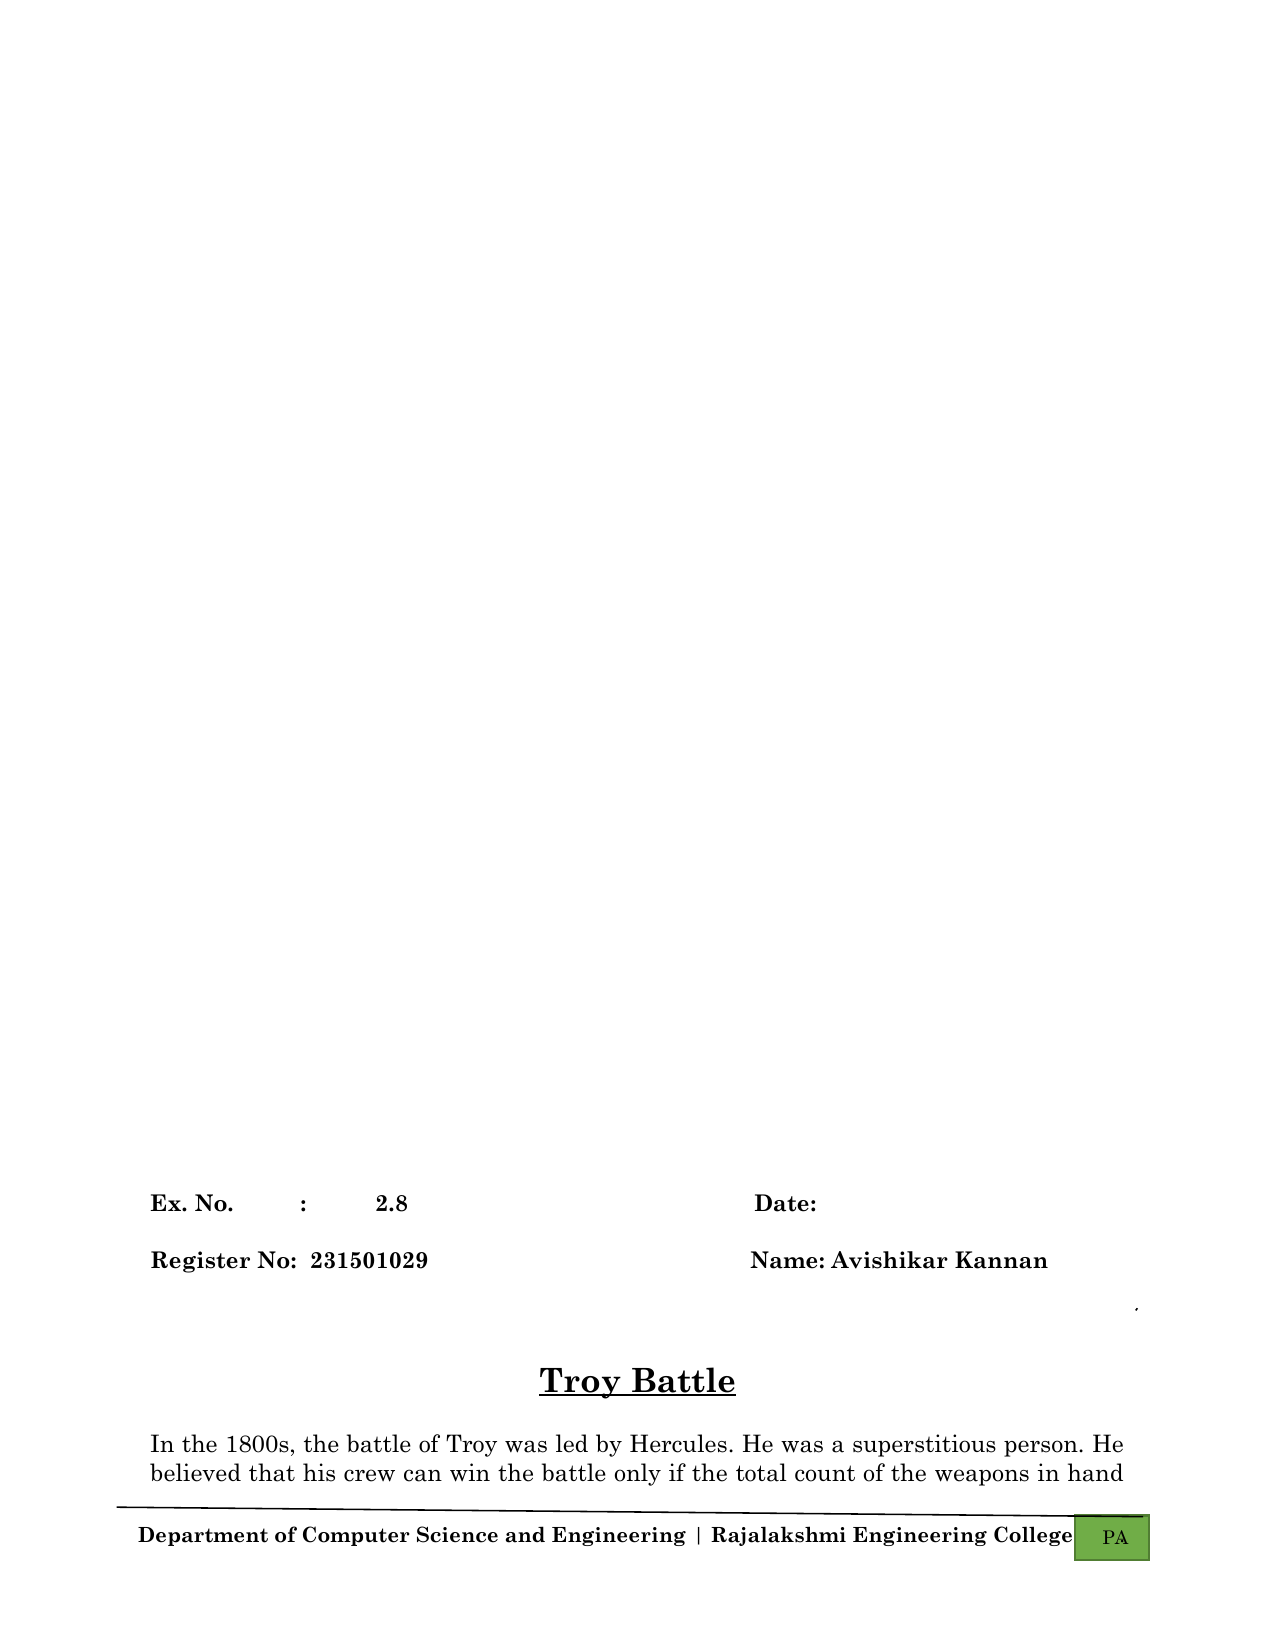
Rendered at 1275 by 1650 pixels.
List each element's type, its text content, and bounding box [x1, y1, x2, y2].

text Troy Battle [150, 1359, 1125, 1399]
text Register No: 231501029 Name: Avishikar Kannan [150, 1246, 1125, 1273]
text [150, 1429, 1125, 1486]
text Ex. No. : 2.8 Date: [150, 1189, 1125, 1217]
